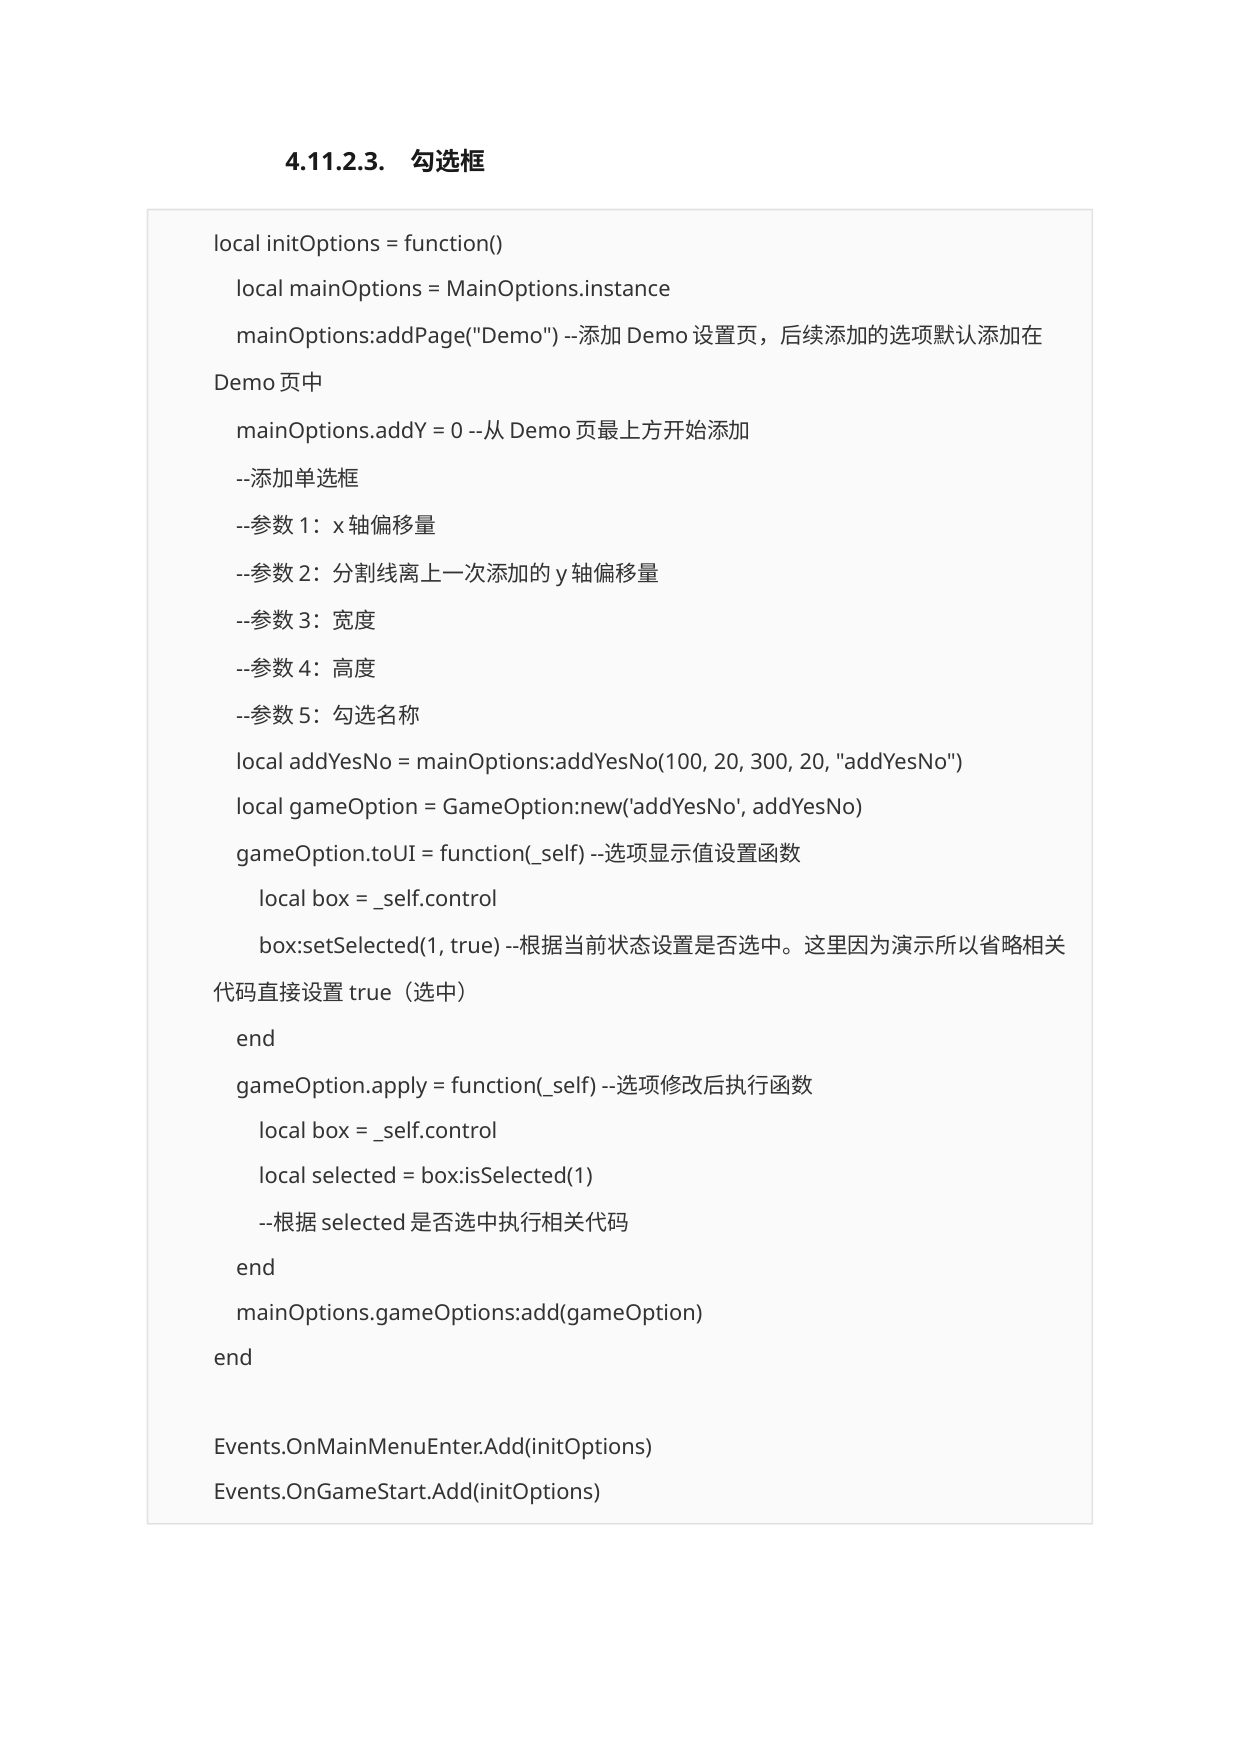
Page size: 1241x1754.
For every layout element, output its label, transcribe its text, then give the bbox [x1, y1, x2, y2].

subtitle 勾选框 [285, 142, 1093, 178]
